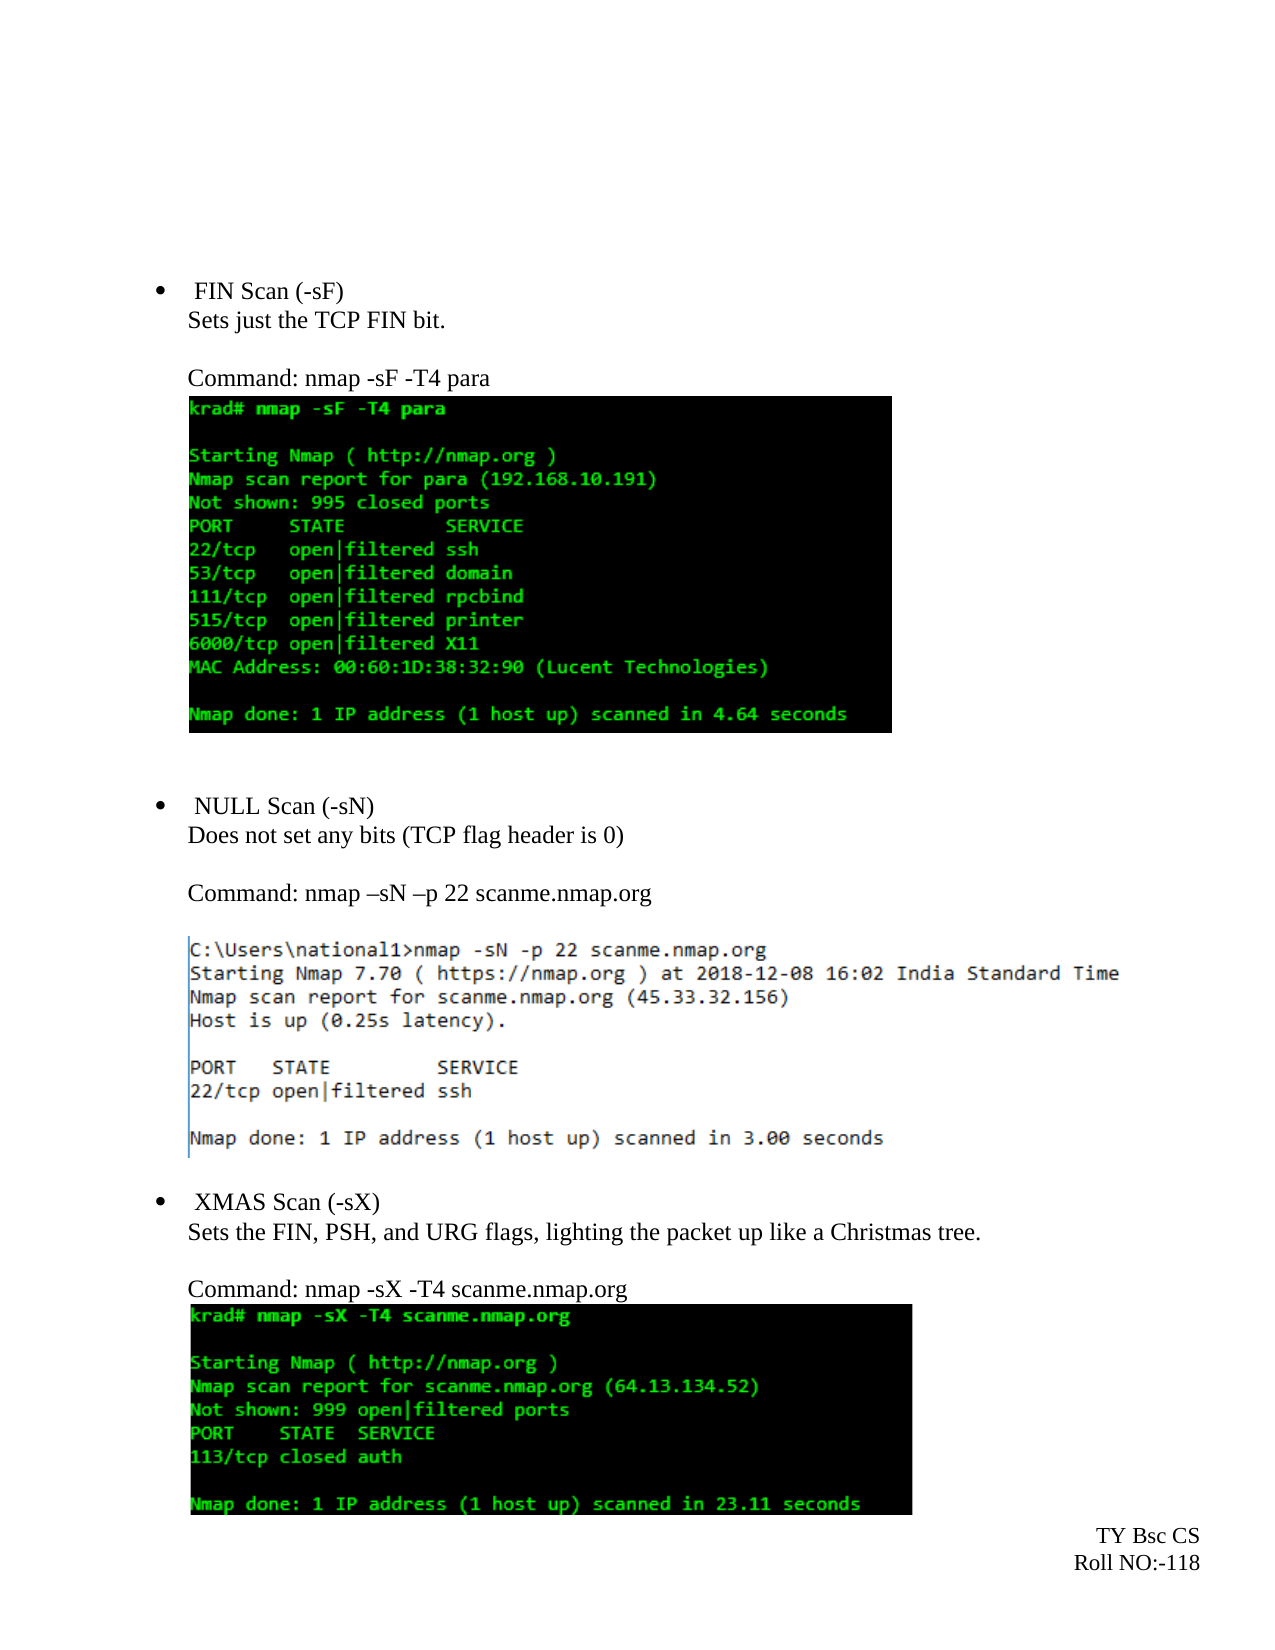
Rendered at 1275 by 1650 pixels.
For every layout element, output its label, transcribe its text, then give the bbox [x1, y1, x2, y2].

picture [187, 936, 1120, 1158]
list XMAS Scan (-sX) [156, 1186, 1200, 1217]
picture [189, 396, 892, 733]
text Does not set any bits (TCP flag header is 0) Command: nmap –sN –p 22 scanme.nmap.org [187, 820, 710, 906]
text Sets the FIN, PSH, and URG flags, lighting the packet up like a Christmas tree. Command: nmap -sX -T4 scanme.nmap.org [187, 1217, 1014, 1303]
list NULL Scan (-sN) [156, 790, 1200, 820]
list FIN Scan (-sF) [156, 275, 1200, 305]
text Sets just the TCP FIN bit. Command: nmap -sF -T4 para [187, 305, 498, 392]
picture [190, 1304, 913, 1515]
